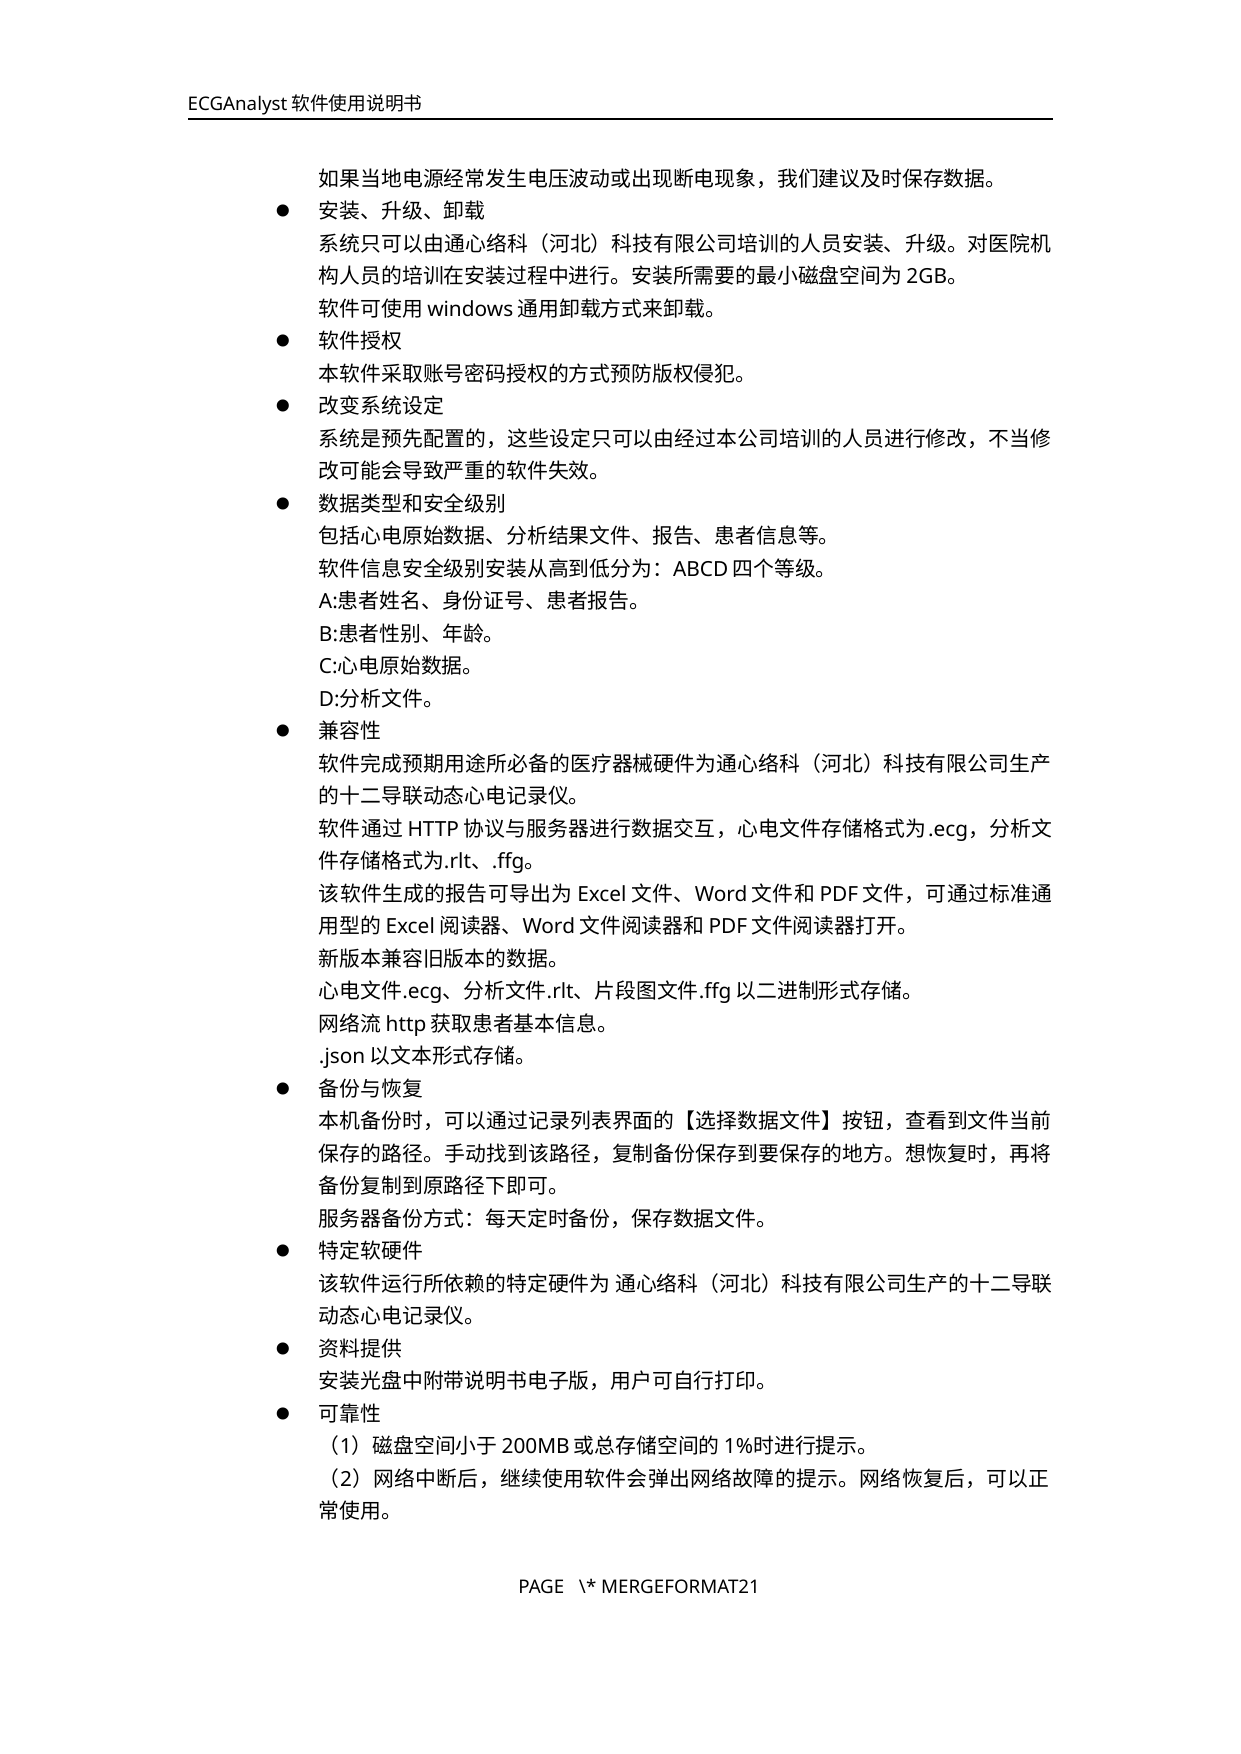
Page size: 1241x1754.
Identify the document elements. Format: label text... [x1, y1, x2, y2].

list D:分析文件。 [319, 681, 1053, 713]
list （2）网络中断后，继续使用软件会弹出网络故障的提示。网络恢复后，可以正常使用。 [319, 1461, 1053, 1526]
list 特定软硬件 [275, 1233, 1053, 1266]
list 软件完成预期用途所必备的医疗器械硬件为通心络科（河北）科技有限公司生产的十二导联动态心电记录仪。 [319, 746, 1053, 811]
list 数据类型和安全级别 [275, 486, 1053, 518]
list 安装光盘中附带说明书电子版，用户可自行打印。 [319, 1363, 1053, 1396]
list C:心电原始数据。 [319, 648, 1053, 681]
list 系统是预先配置的，这些设定只可以由经过本公司培训的人员进行修改，不当修改可能会导致严重的软件失效。 [319, 421, 1053, 486]
list 系统只可以由通心络科（河北）科技有限公司培训的人员安装、升级。对医院机构人员的培训在安装过程中进行。安装所需要的最小磁盘空间为2GB。 [319, 226, 1053, 291]
list 软件信息安全级别安装从高到低分为：ABCD四个等级。 [319, 551, 1053, 583]
list 新版本兼容旧版本的数据。 [319, 941, 1053, 973]
list 本软件采取账号密码授权的方式预防版权侵犯。 [319, 356, 1053, 388]
list 可靠性 [275, 1396, 1053, 1428]
list （1）磁盘空间小于200MB或总存储空间的1%时进行提示。 [319, 1428, 1053, 1461]
list 网络流http获取患者基本信息。 [319, 1006, 1053, 1038]
list 本机备份时，可以通过记录列表界面的【选择数据文件】按钮，查看到文件当前保存的路径。手动找到该路径，复制备份保存到要保存的地方。想恢复时，再将备份复制到原路径下即可。 [319, 1103, 1053, 1201]
list 兼容性 [275, 713, 1053, 746]
list 备份与恢复 [275, 1071, 1053, 1103]
list 如果当地电源经常发生电压波动或出现断电现象，我们建议及时保存数据。 [319, 161, 1053, 193]
list 心电文件.ecg、分析文件.rlt、片段图文件.ffg以二进制形式存储。 [319, 973, 1053, 1006]
list 资料提供 [275, 1331, 1053, 1363]
list 软件授权 [275, 323, 1053, 356]
list 包括心电原始数据、分析结果文件、报告、患者信息等。 [319, 518, 1053, 551]
list 服务器备份方式：每天定时备份，保存数据文件。 [319, 1201, 1053, 1233]
list B:患者性别、年龄。 [319, 616, 1053, 648]
list 安装、升级、卸载 [275, 193, 1053, 226]
list 软件可使用windows通用卸载方式来卸载。 [319, 291, 1053, 323]
list 软件通过HTTP协议与服务器进行数据交互，心电文件存储格式为.ecg，分析文件存储格式为.rlt、.ffg。 [319, 811, 1053, 876]
list 改变系统设定 [275, 388, 1053, 421]
list .json以文本形式存储。 [319, 1038, 1053, 1071]
list 该软件运行所依赖的特定硬件为 通心络科（河北）科技有限公司生产的十二导联动态心电记录仪。 [319, 1266, 1053, 1331]
list A:患者姓名、身份证号、患者报告。 [319, 583, 1053, 616]
list 该软件生成的报告可导出为Excel文件、Word文件和PDF文件，可通过标准通用型的Excel阅读器、Word文件阅读器和PDF文件阅读器打开。 [319, 876, 1053, 941]
